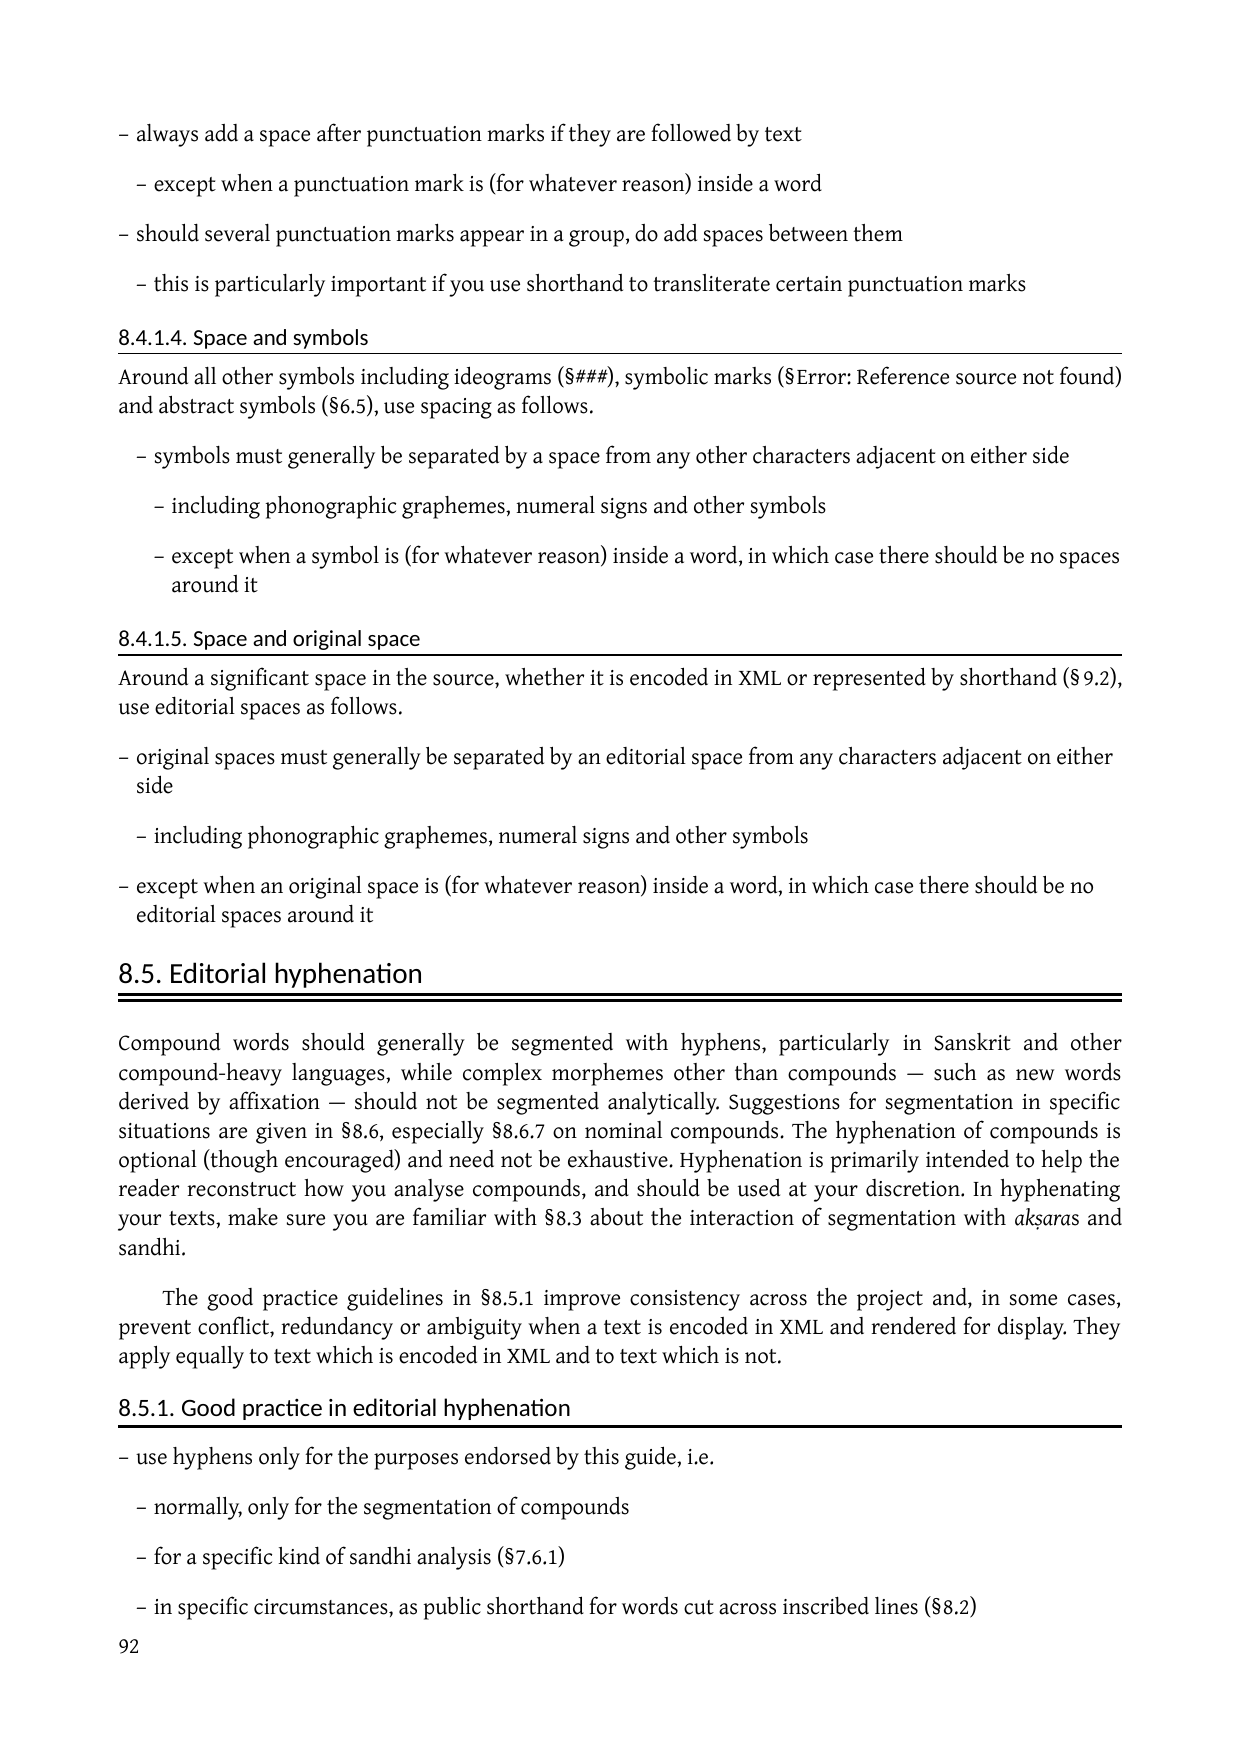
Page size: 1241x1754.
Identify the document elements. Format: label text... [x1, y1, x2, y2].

list except when a symbol is (for whatever reason) inside a word, in which case there should be no spaces around it [153, 540, 1122, 598]
list use hyphens only for the purposes endorsed by this guide, i.e. [118, 1441, 1122, 1470]
subtitle Space and original space [118, 623, 1122, 654]
text The good practice guidelines in §8.5.1 improve consistency across the project and, in some cases, prevent conflict, redundancy or ambiguity when a text is encoded in XML and rendered for display. They apply equally to text which is encoded in XML and to text which is not. [118, 1282, 1122, 1369]
subtitle Space and symbols [118, 322, 1122, 353]
list except when an original space is (for whatever reason) inside a word, in which case there should be no editorial spaces around it [118, 870, 1122, 928]
list including phonographic graphemes, numeral signs and other symbols [136, 820, 1122, 849]
list original spaces must generally be separated by an editorial space from any characters adjacent on either side [118, 741, 1122, 799]
list for a specific kind of sandhi analysis (§7.6.1) [136, 1541, 1122, 1570]
subtitle Good practice in editorial hyphenation [118, 1390, 1122, 1425]
list in specific circumstances, as public shorthand for words cut across inscribed lines (§8.2) [136, 1591, 1122, 1620]
list symbols must generally be separated by a space from any other characters adjacent on either side [136, 440, 1122, 469]
list this is particularly important if you use shorthand to transliterate certain punctuation marks [136, 268, 1122, 297]
list should several punctuation marks appear in a group, do add spaces between them [118, 218, 1122, 247]
text Around a significant space in the source, whether it is encoded in XML or represented by shorthand (§9.2), use editorial spaces as follows. [118, 662, 1122, 720]
subtitle Editorial hyphenation [118, 953, 1122, 993]
text Compound words should generally be segmented with hyphens, particularly in Sanskrit and other compound-heavy languages, while complex morphemes other than compounds — such as new words derived by affixation — should not be segmented analytically. Suggestions for segmentation in specific situations are given in §8.6, especially §8.6.7 on nominal compounds. The hyphenation of compounds is optional (though encouraged) and need not be exhaustive. Hyphenation is primarily intended to help the reader reconstruct how you analyse compounds, and should be used at your discretion. In hyphenating your texts, make sure you are familiar with §8.3 about the interaction of segmentation with akṣaras and sandhi. [118, 1027, 1122, 1261]
list normally, only for the segmentation of compounds [136, 1491, 1122, 1520]
list including phonographic graphemes, numeral signs and other symbols [153, 490, 1122, 519]
list except when a punctuation mark is (for whatever reason) inside a word [136, 168, 1122, 197]
list always add a space after punctuation marks if they are followed by text [118, 118, 1122, 147]
